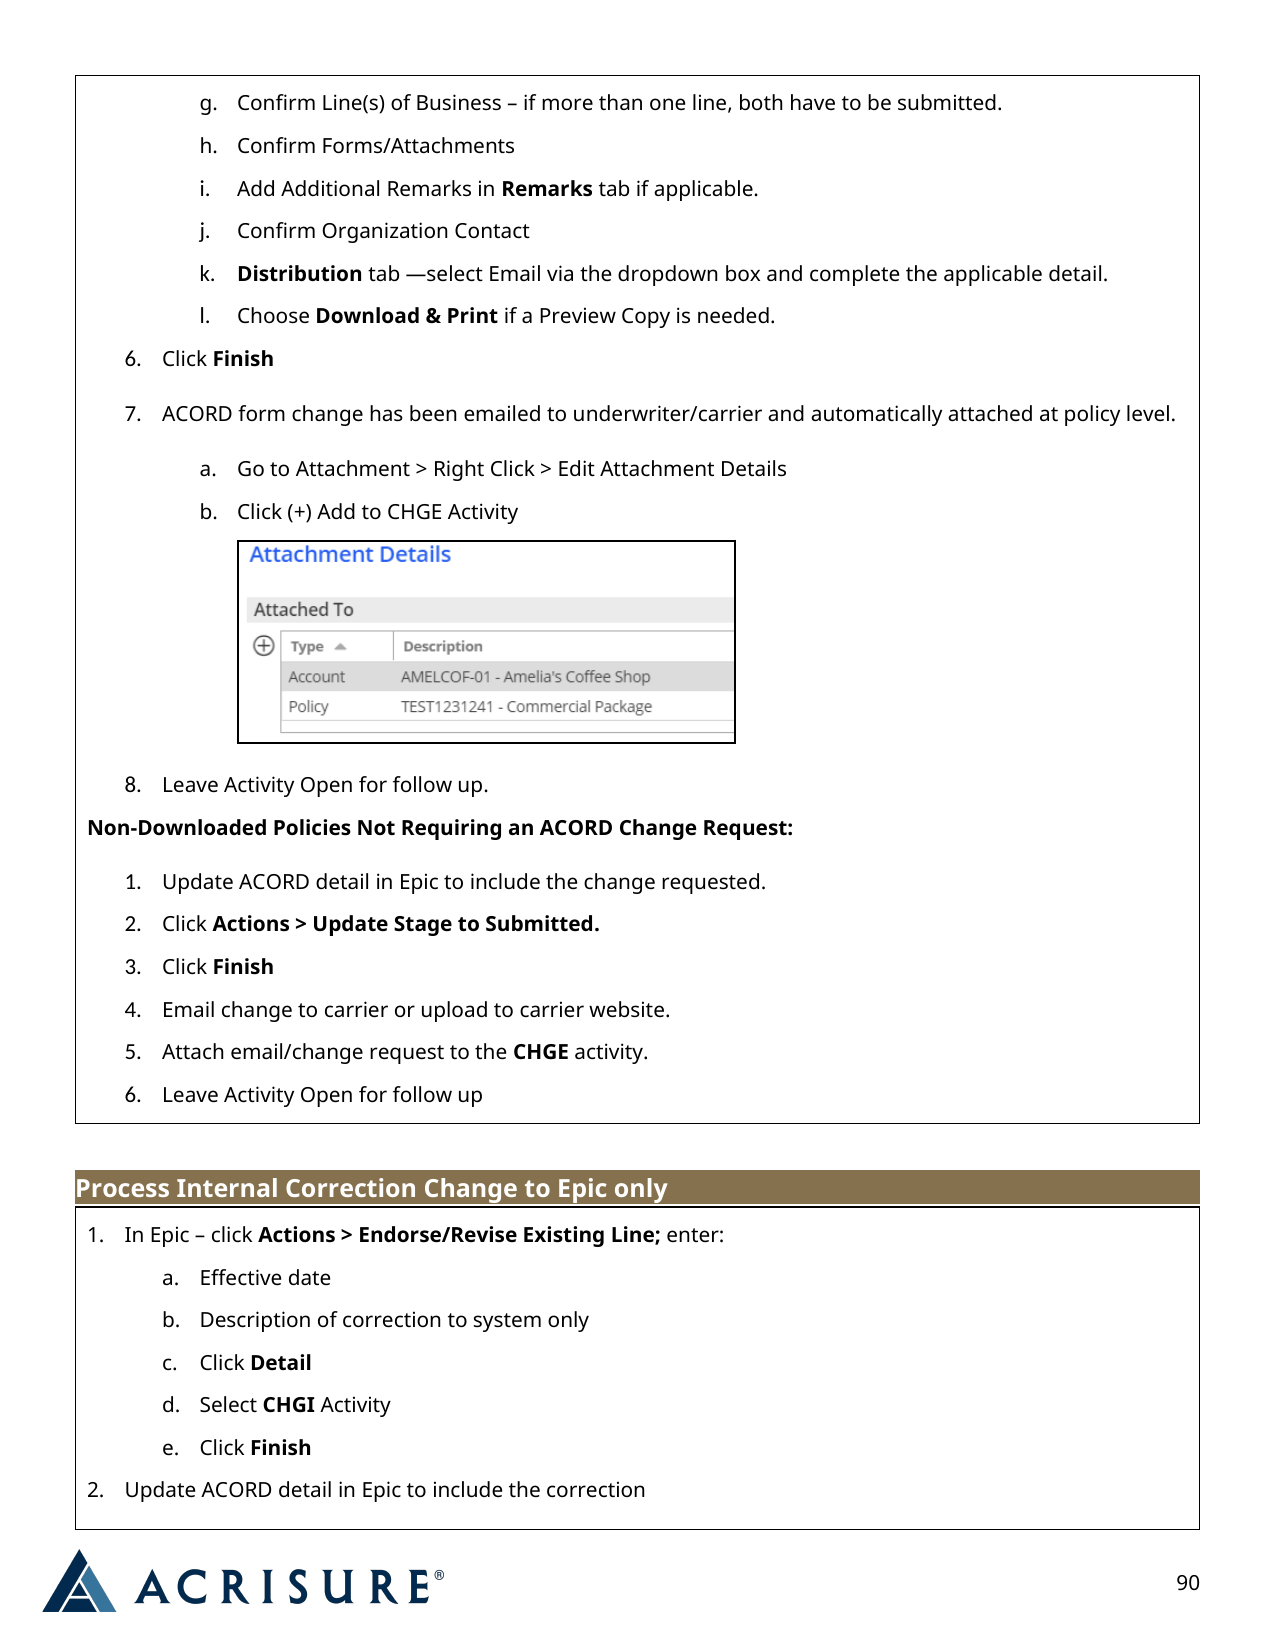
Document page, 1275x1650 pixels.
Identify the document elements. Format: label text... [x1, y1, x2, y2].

picture [42, 1549, 444, 1612]
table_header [76, 76, 1199, 1123]
picture [239, 542, 734, 742]
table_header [76, 1208, 1199, 1528]
text Process Internal Correction Change to Epic only [75, 1170, 1200, 1204]
